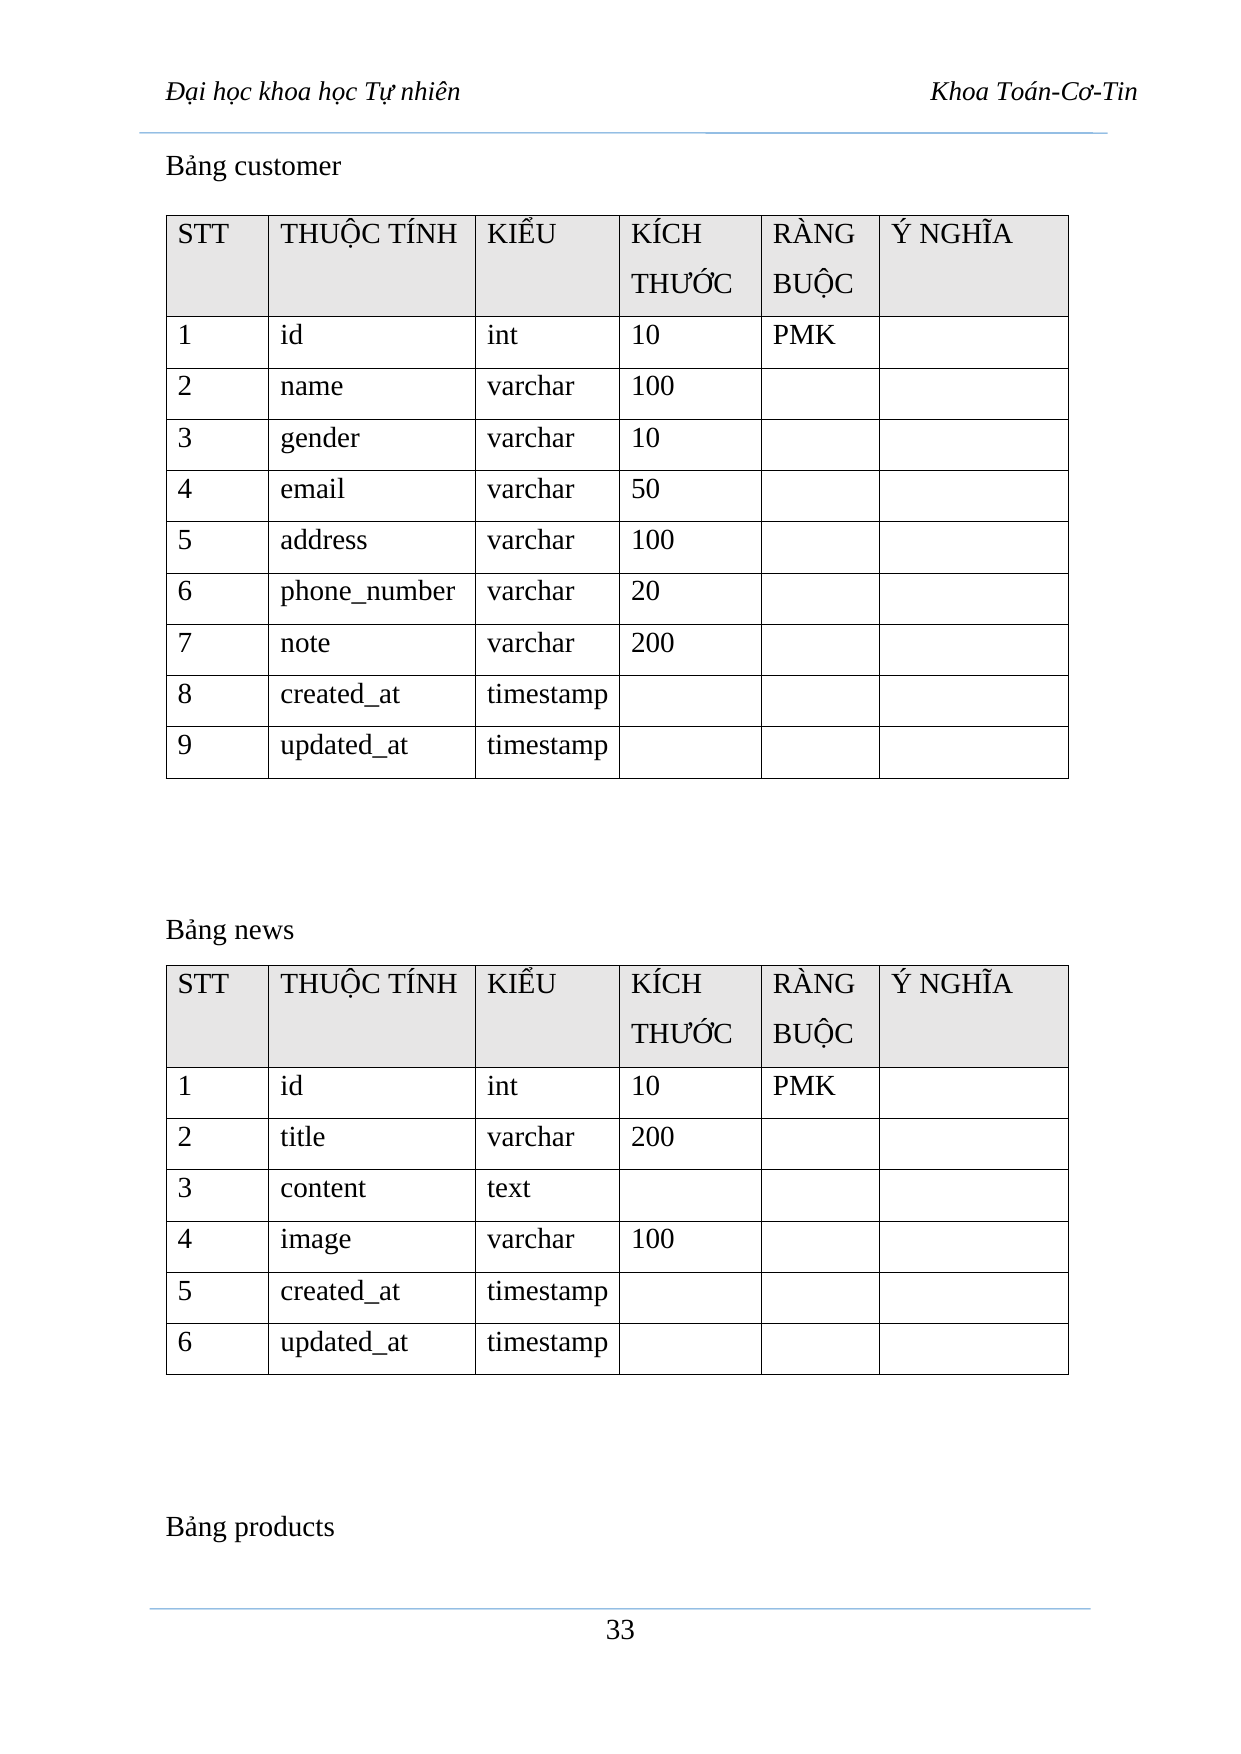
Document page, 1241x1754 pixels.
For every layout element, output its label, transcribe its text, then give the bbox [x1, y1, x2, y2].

table_cell 3 [167, 1170, 268, 1221]
table_cell 1 [167, 1068, 268, 1118]
text Bảng customer [165, 148, 1075, 181]
table_cell [880, 676, 1068, 726]
table_cell id [269, 1068, 475, 1118]
table_cell [880, 420, 1068, 470]
table_cell [620, 676, 761, 726]
table_cell [880, 471, 1068, 521]
table_cell phone_number [269, 574, 475, 624]
table_header STT [167, 216, 268, 316]
table_cell [620, 727, 761, 777]
table_cell email [269, 471, 475, 521]
table_cell [880, 625, 1068, 675]
table_cell [620, 1170, 761, 1221]
table_cell [880, 727, 1068, 777]
table_cell varchar [476, 369, 619, 419]
table_header Ý NGHĨA [880, 216, 1068, 316]
table_cell 2 [167, 1119, 268, 1169]
table_cell 7 [167, 625, 268, 675]
table_cell [762, 471, 879, 521]
table_cell PMK [762, 317, 879, 367]
table_cell 1 [167, 317, 268, 367]
table_cell [762, 727, 879, 777]
table_cell [880, 369, 1068, 419]
table_cell 6 [167, 574, 268, 624]
table_cell 6 [167, 1324, 268, 1374]
table_cell 50 [620, 471, 761, 521]
table_cell [620, 1324, 761, 1374]
table_cell [880, 1273, 1068, 1323]
text Bảng products [165, 1509, 1075, 1543]
table_cell 100 [620, 1222, 761, 1272]
table_cell varchar [476, 471, 619, 521]
table_cell 10 [620, 1068, 761, 1118]
table_cell [880, 1324, 1068, 1374]
table_cell 100 [620, 369, 761, 419]
table_header THUỘC TÍNH [269, 216, 475, 316]
table_cell updated_at [269, 727, 475, 777]
table_cell [762, 1119, 879, 1169]
table_cell [762, 522, 879, 572]
table_cell PMK [762, 1068, 879, 1118]
table_cell [762, 420, 879, 470]
table_header KÍCH THƯỚC [620, 216, 761, 316]
table_cell id [269, 317, 475, 367]
table_cell timestamp [476, 1324, 619, 1374]
table_header KIỂU [476, 216, 619, 316]
table_cell int [476, 317, 619, 367]
table_cell [880, 1119, 1068, 1169]
table_cell timestamp [476, 676, 619, 726]
table_cell varchar [476, 574, 619, 624]
table_cell 5 [167, 1273, 268, 1323]
table_cell [880, 1068, 1068, 1118]
table_cell varchar [476, 625, 619, 675]
table_cell gender [269, 420, 475, 470]
table_header THUỘC TÍNH [269, 966, 475, 1067]
table_header KIỂU [476, 966, 619, 1067]
table_cell title [269, 1119, 475, 1169]
table_cell [762, 369, 879, 419]
table_cell 2 [167, 369, 268, 419]
table_cell content [269, 1170, 475, 1221]
table_cell address [269, 522, 475, 572]
table_header KÍCH THƯỚC [620, 966, 761, 1067]
table_header STT [167, 966, 268, 1067]
table_cell [762, 574, 879, 624]
table_cell [762, 1273, 879, 1323]
table_cell created_at [269, 676, 475, 726]
table_cell 10 [620, 420, 761, 470]
table_cell name [269, 369, 475, 419]
table_cell [762, 1222, 879, 1272]
table_cell int [476, 1068, 619, 1118]
table_cell 100 [620, 522, 761, 572]
table_cell note [269, 625, 475, 675]
table_cell 4 [167, 1222, 268, 1272]
table_cell timestamp [476, 1273, 619, 1323]
table_cell [880, 574, 1068, 624]
table_cell varchar [476, 1119, 619, 1169]
table_cell 8 [167, 676, 268, 726]
table_cell created_at [269, 1273, 475, 1323]
table_cell [762, 676, 879, 726]
table_cell 9 [167, 727, 268, 777]
table_header RÀNG BUỘC [762, 966, 879, 1067]
table_cell 200 [620, 625, 761, 675]
table_cell text [476, 1170, 619, 1221]
table_header RÀNG BUỘC [762, 216, 879, 316]
table_header Ý NGHĨA [880, 966, 1068, 1067]
table_cell 4 [167, 471, 268, 521]
table_cell 5 [167, 522, 268, 572]
table_cell [880, 1170, 1068, 1221]
table_cell [880, 522, 1068, 572]
table_cell [762, 625, 879, 675]
table_cell 10 [620, 317, 761, 367]
table_cell varchar [476, 420, 619, 470]
table_cell [880, 317, 1068, 367]
table_cell 200 [620, 1119, 761, 1169]
table_cell 20 [620, 574, 761, 624]
table_cell [620, 1273, 761, 1323]
table_cell varchar [476, 1222, 619, 1272]
table_cell updated_at [269, 1324, 475, 1374]
table_cell image [269, 1222, 475, 1272]
table_cell [880, 1222, 1068, 1272]
table_cell [762, 1170, 879, 1221]
text Bảng news [165, 912, 1075, 946]
table_cell timestamp [476, 727, 619, 777]
table_cell varchar [476, 522, 619, 572]
table_cell 3 [167, 420, 268, 470]
table_cell [762, 1324, 879, 1374]
